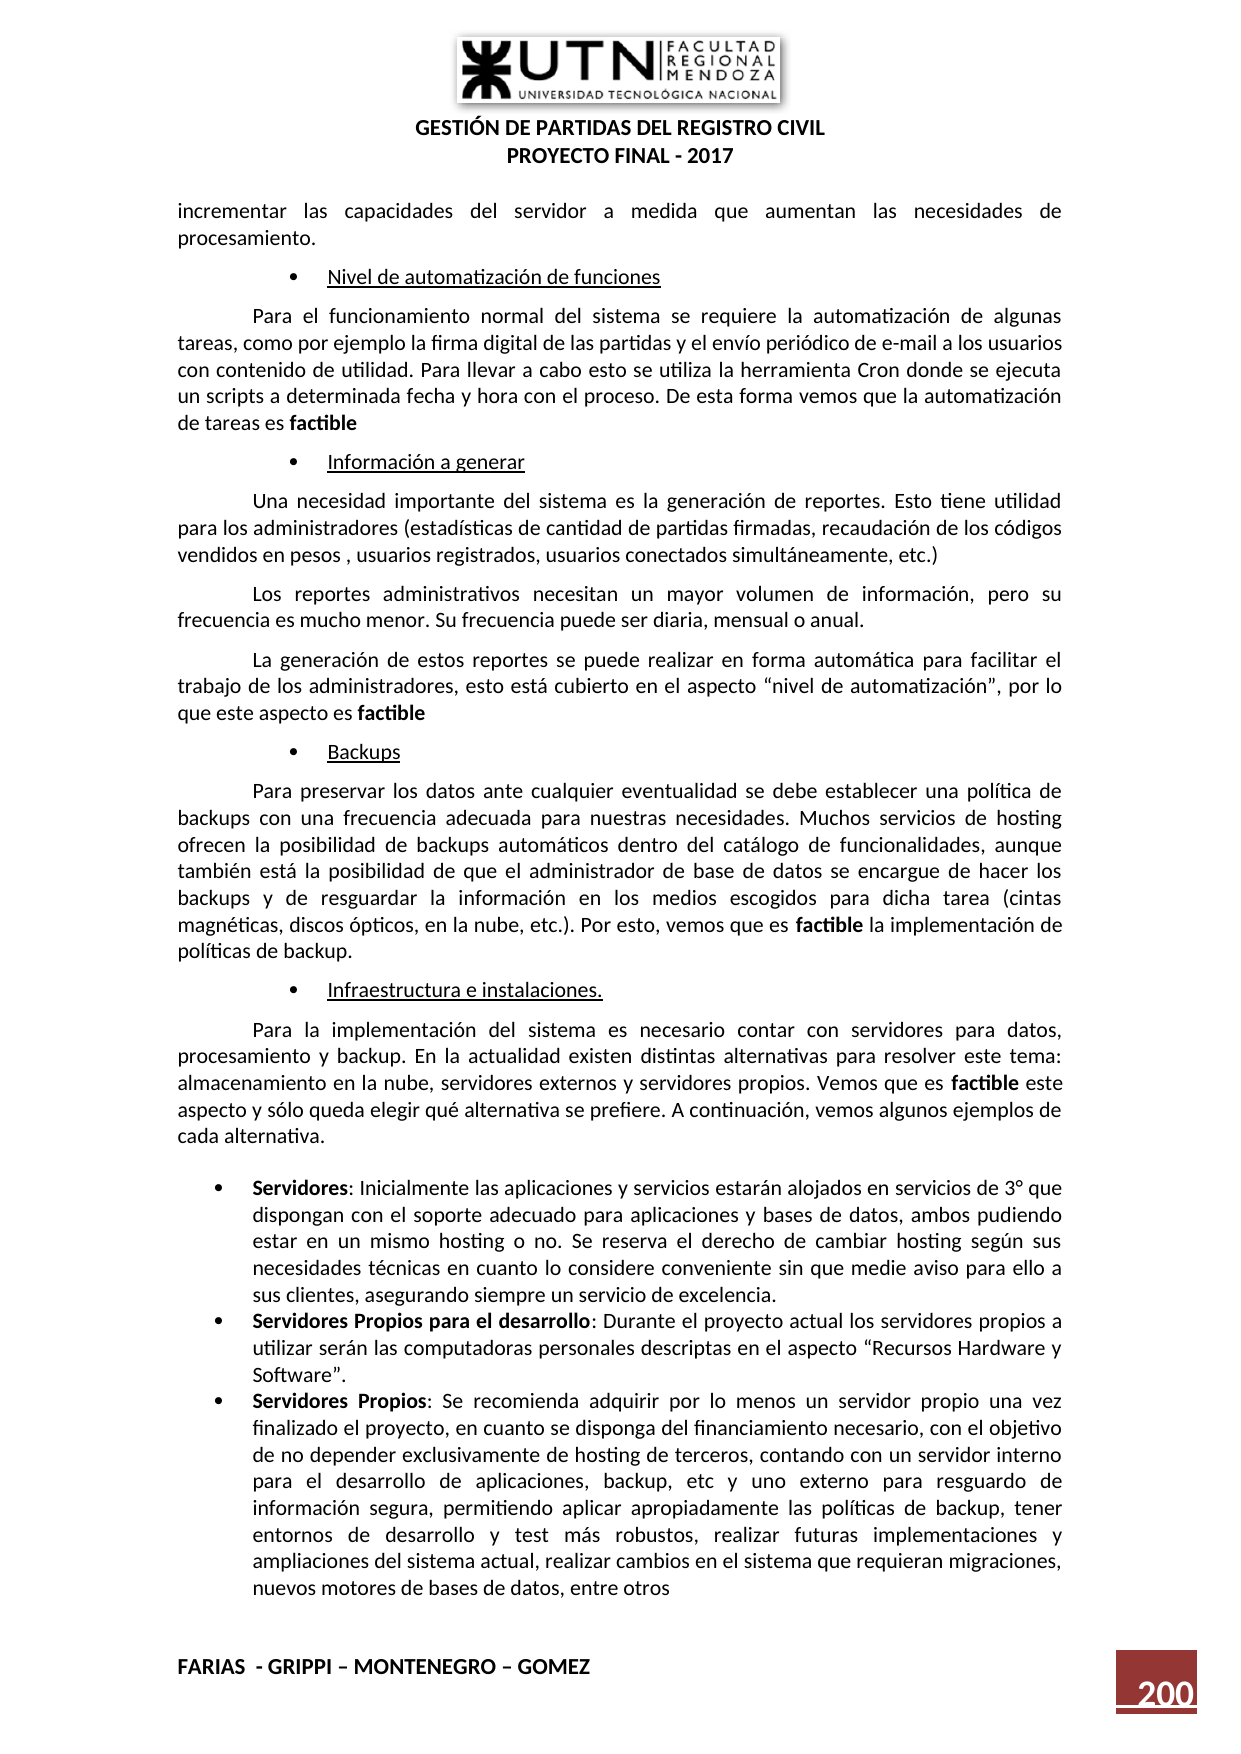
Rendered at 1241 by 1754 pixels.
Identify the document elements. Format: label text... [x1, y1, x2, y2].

list Servidores Propios: Se recomienda adquirir por lo menos un servidor propio una vez finalizado el proyecto, en cuanto se disponga del financiamiento necesario, con el objetivo de no depender exclusivamente de hosting de terceros, contando con un servidor interno para el desarrollo de aplicaciones, backup, etc y uno externo para resguardo de información segura, permitiendo aplicar apropiadamente las políticas de backup, tener entornos de desarrollo y test más robustos, realizar futuras implementaciones y ampliaciones del sistema actual, realizar cambios en el sistema que requieran migraciones, nuevos motores de bases de datos, entre otros [215, 1387, 1063, 1601]
list Servidores Propios para el desarrollo: Durante el proyecto actual los servidores propios a utilizar serán las computadoras personales descriptas en el aspecto “Recursos Hardware y Software”. [215, 1307, 1063, 1387]
list Infraestructura e instalaciones. [290, 977, 1063, 1003]
text Una necesidad importante del sistema es la generación de reportes. Esto tiene utilidad para los administradores (estadísticas de cantidad de partidas firmadas, recaudación de los códigos vendidos en pesos , usuarios registrados, usuarios conectados simultáneamente, etc.) [177, 487, 1063, 567]
list Información a generar [290, 448, 1063, 475]
list Nivel de automatización de funciones [290, 263, 1063, 290]
text Para preservar los datos ante cualquier eventualidad se debe establecer una política de backups con una frecuencia adecuada para nuestras necesidades. Muchos servicios de hosting ofrecen la posibilidad de backups automáticos dentro del catálogo de funcionalidades, aunque también está la posibilidad de que el administrador de base de datos se encargue de hacer los backups y de resguardar la información en los medios escogidos para dicha tarea (cintas magnéticas, discos ópticos, en la nube, etc.). Por esto, vemos que es factible la implementación de políticas de backup. [177, 777, 1063, 964]
list Servidores: Inicialmente las aplicaciones y servicios estarán alojados en servicios de 3° que dispongan con el soporte adecuado para aplicaciones y bases de datos, ambos pudiendo estar en un mismo hosting o no. Se reserva el derecho de cambiar hosting según sus necesidades técnicas en cuanto lo considere conveniente sin que medie aviso para ello a sus clientes, asegurando siempre un servicio de excelencia. [215, 1174, 1063, 1307]
text Para la implementación del sistema es necesario contar con servidores para datos, procesamiento y backup. En la actualidad existen distintas alternativas para resolver este tema: almacenamiento en la nube, servidores externos y servidores propios. Vemos que es factible este aspecto y sólo queda elegir qué alternativa se prefiere. A continuación, vemos algunos ejemplos de cada alternativa. [177, 1016, 1063, 1149]
text Para el funcionamiento normal del sistema se requiere la automatización de algunas tareas, como por ejemplo la firma digital de las partidas y el envío periódico de e-mail a los usuarios con contenido de utilidad. Para llevar a cabo esto se utiliza la herramienta Cron donde se ejecuta un scripts a determinada fecha y hora con el proceso. De esta forma vemos que la automatización de tareas es factible [177, 302, 1063, 436]
text Los reportes administrativos necesitan un mayor volumen de información, pero su frecuencia es mucho menor. Su frecuencia puede ser diaria, mensual o anual. [177, 580, 1063, 633]
text La generación de estos reportes se puede realizar en forma automática para facilitar el trabajo de los administradores, esto está cubierto en el aspecto “nivel de automatización”, por lo que este aspecto es factible [177, 646, 1063, 726]
picture [449, 29, 791, 114]
list Backups [290, 738, 1063, 765]
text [177, 197, 1063, 251]
